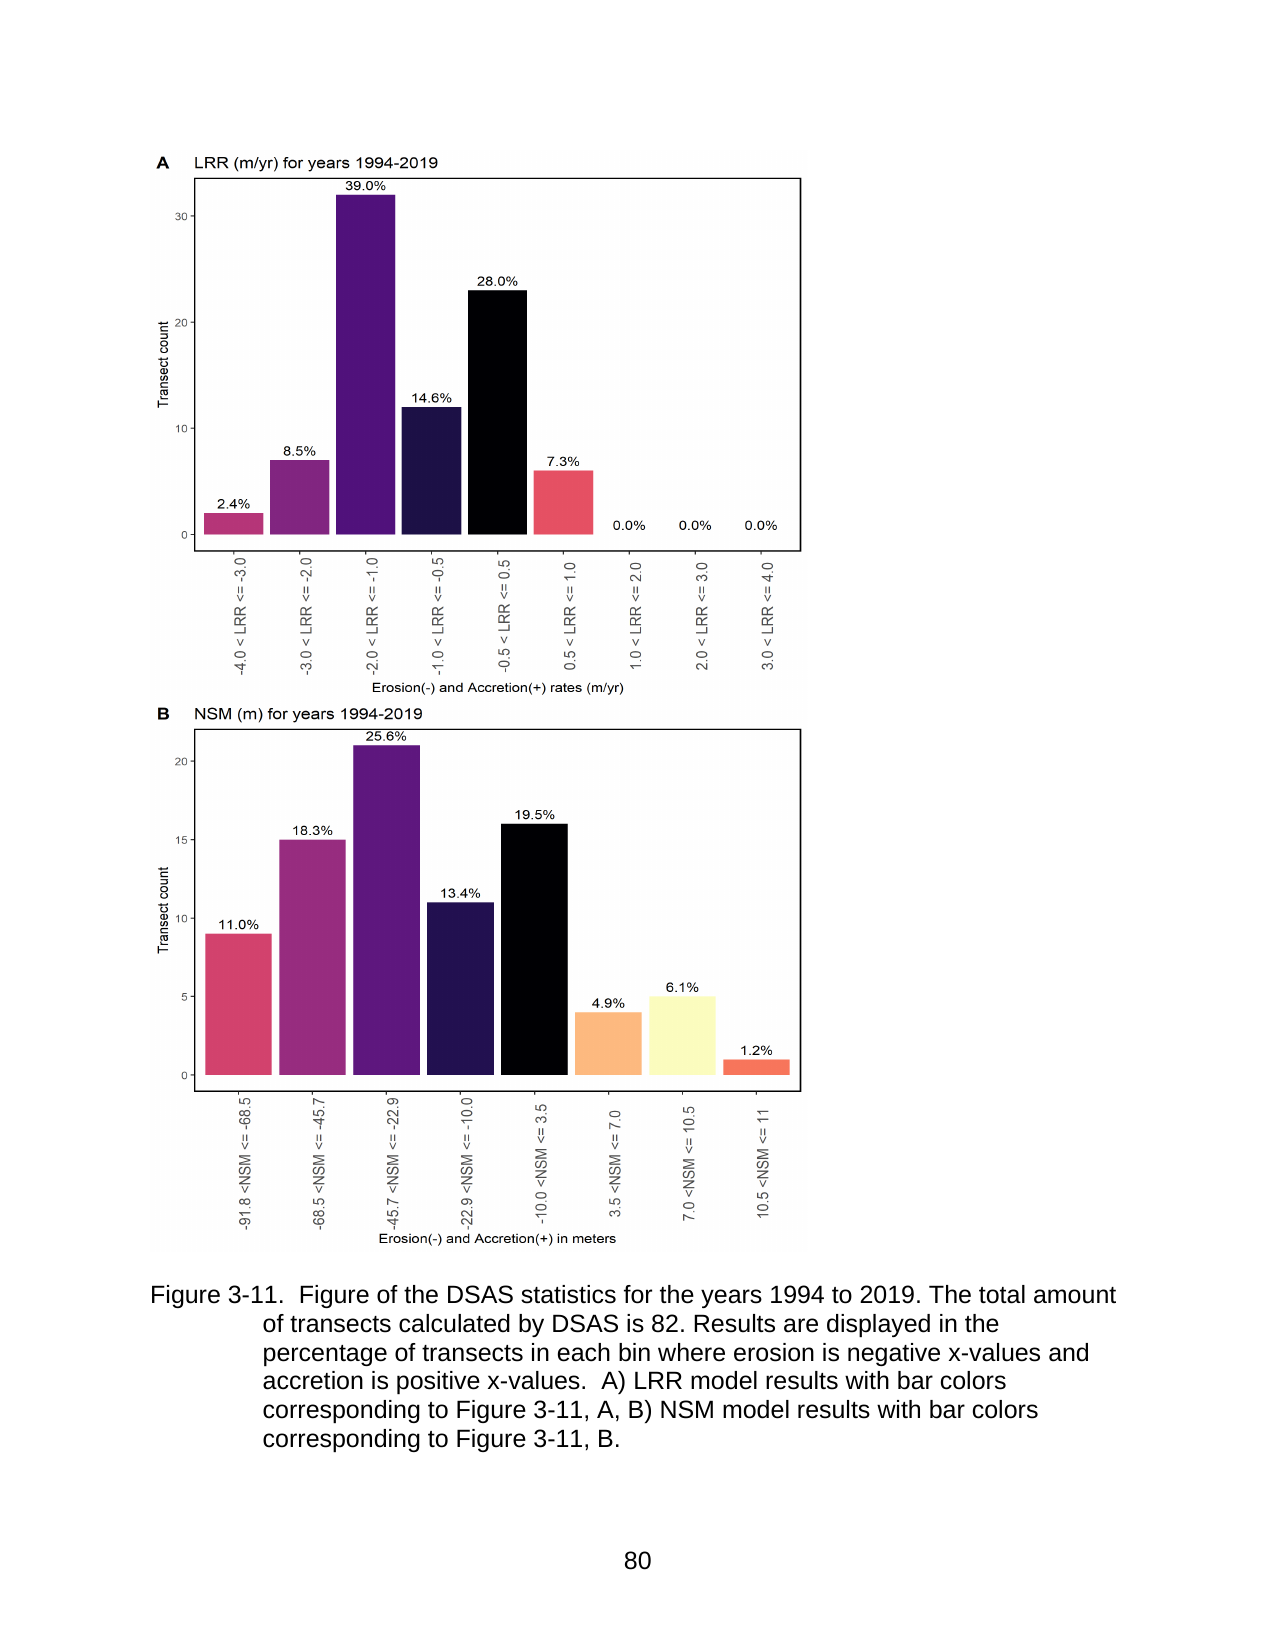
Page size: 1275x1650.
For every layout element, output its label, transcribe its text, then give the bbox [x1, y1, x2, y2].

picture [150, 150, 808, 1252]
text Figure 3-11. Figure of the DSAS statistics for the years 1994 to 2019. The total amount of transects calculated by DSAS is 82. Results are displayed in the percentage of transects in each bin where erosion is negative x-values and accretion is positive x-values. A) LRR model results with bar colors corresponding to Figure 3-11, A, B) NSM model results with bar colors corresponding to Figure 3-11, B. [150, 1280, 1125, 1452]
